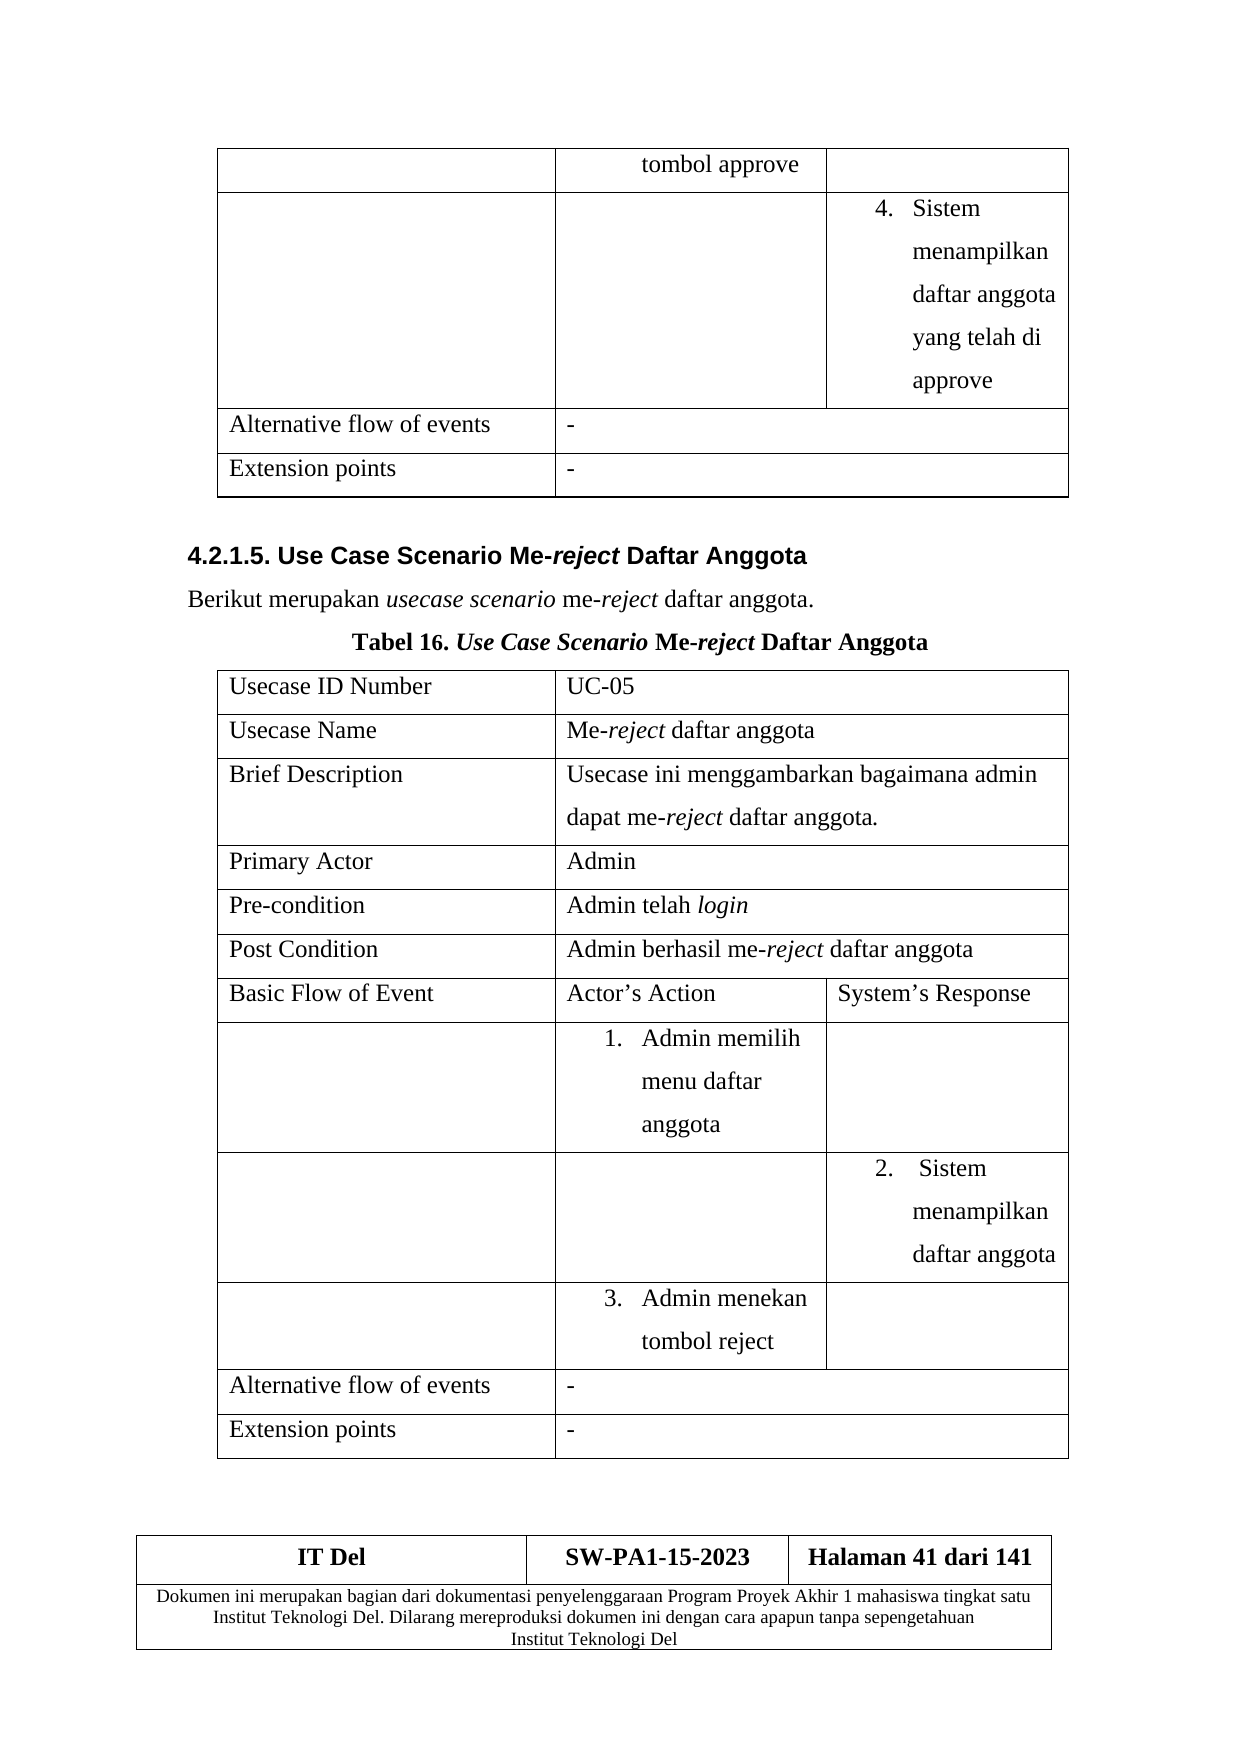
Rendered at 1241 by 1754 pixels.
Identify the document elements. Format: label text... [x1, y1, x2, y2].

text Berikut merupakan usecase scenario me-reject daftar anggota. [187, 584, 1092, 612]
table_cell Admin menekan tombol reject [556, 1283, 826, 1369]
table_cell Alternative flow of events [218, 1370, 555, 1413]
table_cell [827, 1283, 1068, 1369]
table_cell Admin memilih menu daftar anggota [556, 1023, 826, 1152]
table_cell Primary Actor [218, 846, 555, 889]
table_cell Usecase Name [218, 715, 555, 758]
table_cell Me-reject daftar anggota [556, 715, 1068, 758]
table_cell Pre-condition [218, 890, 555, 933]
table_header UC-05 [556, 671, 1068, 714]
table_cell System’s Response [827, 979, 1068, 1022]
table_cell Usecase ini menggambarkan bagaimana admin dapat me-reject daftar anggota. [556, 759, 1068, 845]
table_header Usecase ID Number [218, 671, 555, 714]
table_cell [218, 193, 555, 408]
table_cell [218, 1283, 555, 1369]
table_cell Alternative flow of events [218, 409, 555, 452]
table_cell Extension points [218, 1415, 555, 1457]
table_cell [218, 1023, 555, 1152]
table_cell [827, 149, 1068, 192]
table_cell - [556, 1370, 1068, 1413]
table_cell - [556, 1415, 1068, 1457]
table_cell [218, 1153, 555, 1282]
table_cell Sistem menampilkan daftar anggota yang telah di approve [827, 193, 1068, 408]
text Tabel 16. Use Case Scenario Me-reject Daftar Anggota [187, 627, 1092, 656]
table_cell - [556, 454, 1068, 496]
table_cell Admin telah login [556, 890, 1068, 933]
table_cell [827, 1023, 1068, 1152]
table_cell - [556, 409, 1068, 452]
table_cell [218, 149, 555, 192]
table_cell Post Condition [218, 935, 555, 977]
table_cell Sistem menampilkan daftar anggota [827, 1153, 1068, 1282]
table_cell Basic Flow of Event [218, 979, 555, 1022]
table_cell [556, 193, 826, 408]
table_cell Admin berhasil me-reject daftar anggota [556, 935, 1068, 977]
table_cell Actor’s Action [556, 979, 826, 1022]
text 4.2.1.5. Use Case Scenario Me-reject Daftar Anggota [187, 541, 1092, 569]
table_cell Extension points [218, 454, 555, 496]
table_cell Admin [556, 846, 1068, 889]
table_cell Brief Description [218, 759, 555, 845]
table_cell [556, 149, 826, 192]
table_cell [556, 1153, 826, 1282]
